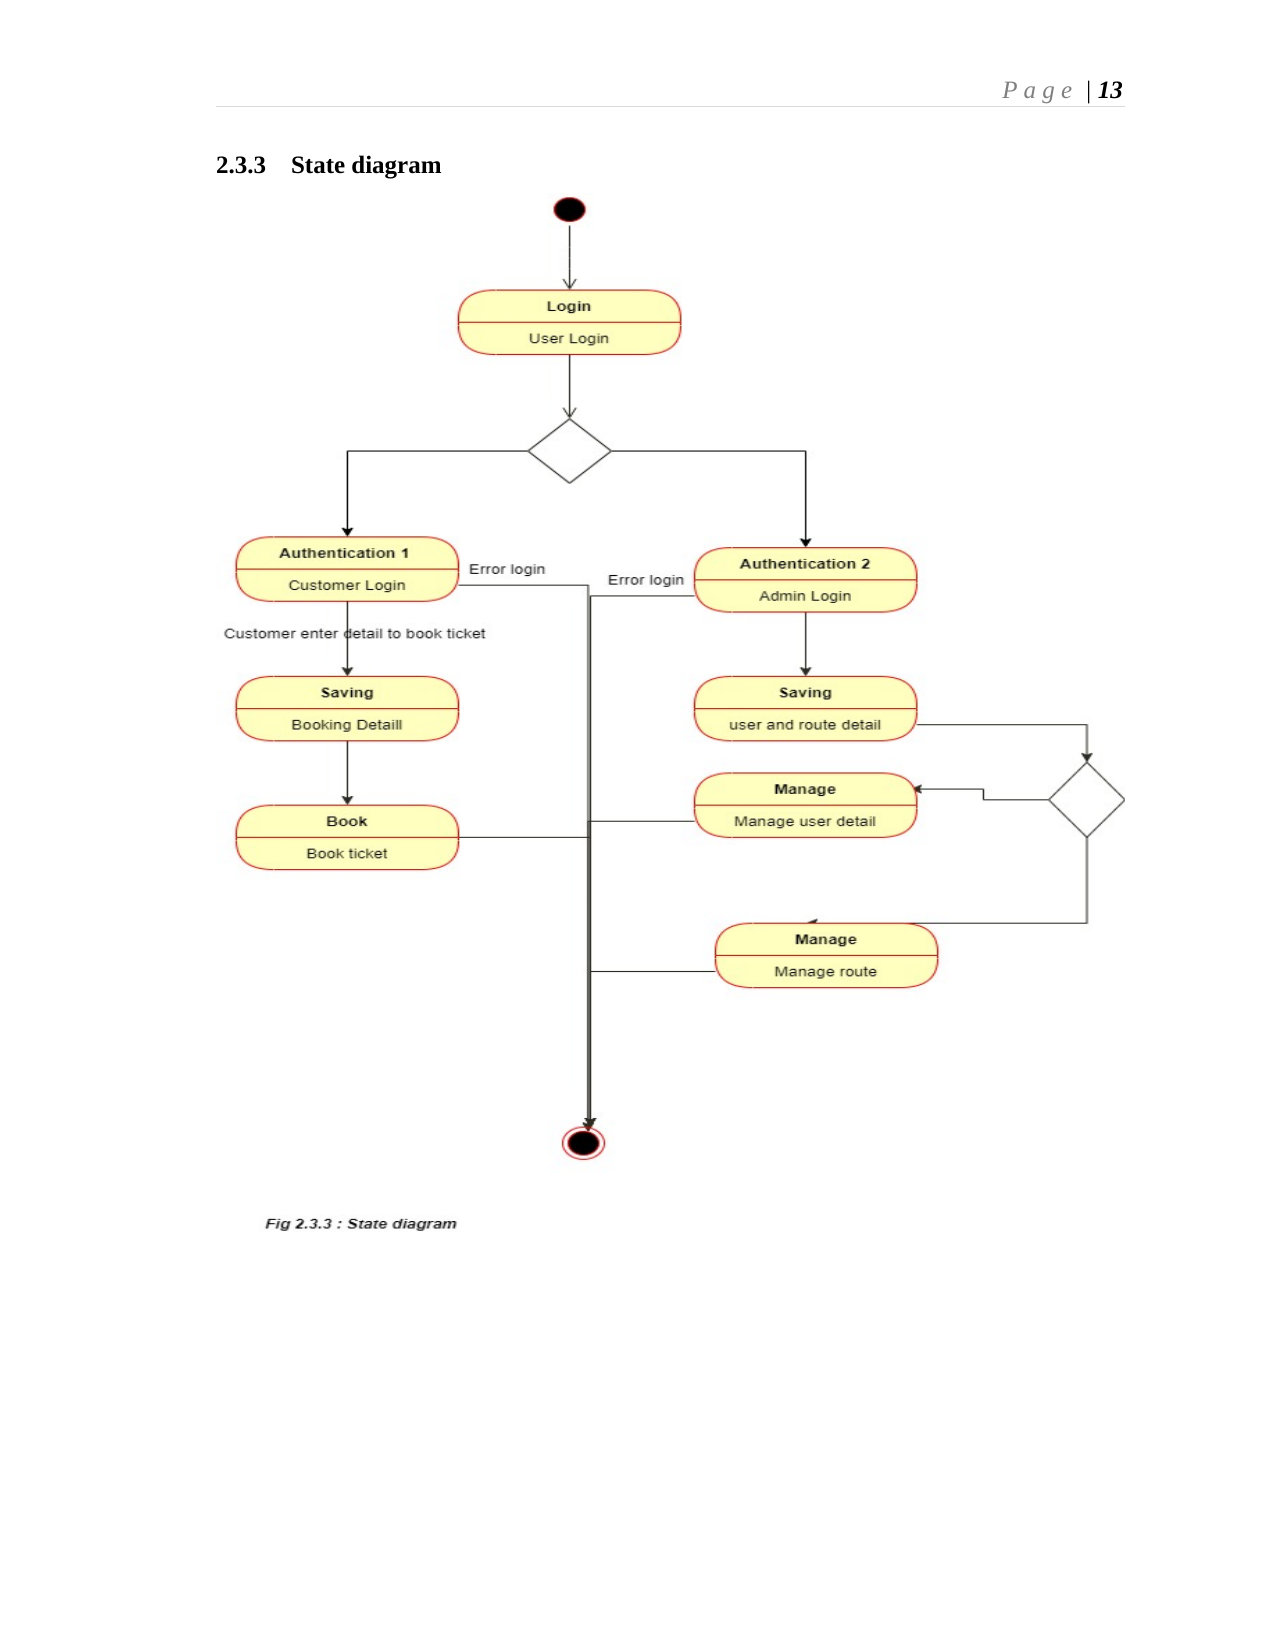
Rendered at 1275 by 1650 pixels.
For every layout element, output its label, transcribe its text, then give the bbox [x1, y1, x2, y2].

picture [215, 193, 1125, 1235]
subtitle 2.3.3 State diagram [216, 150, 1125, 179]
